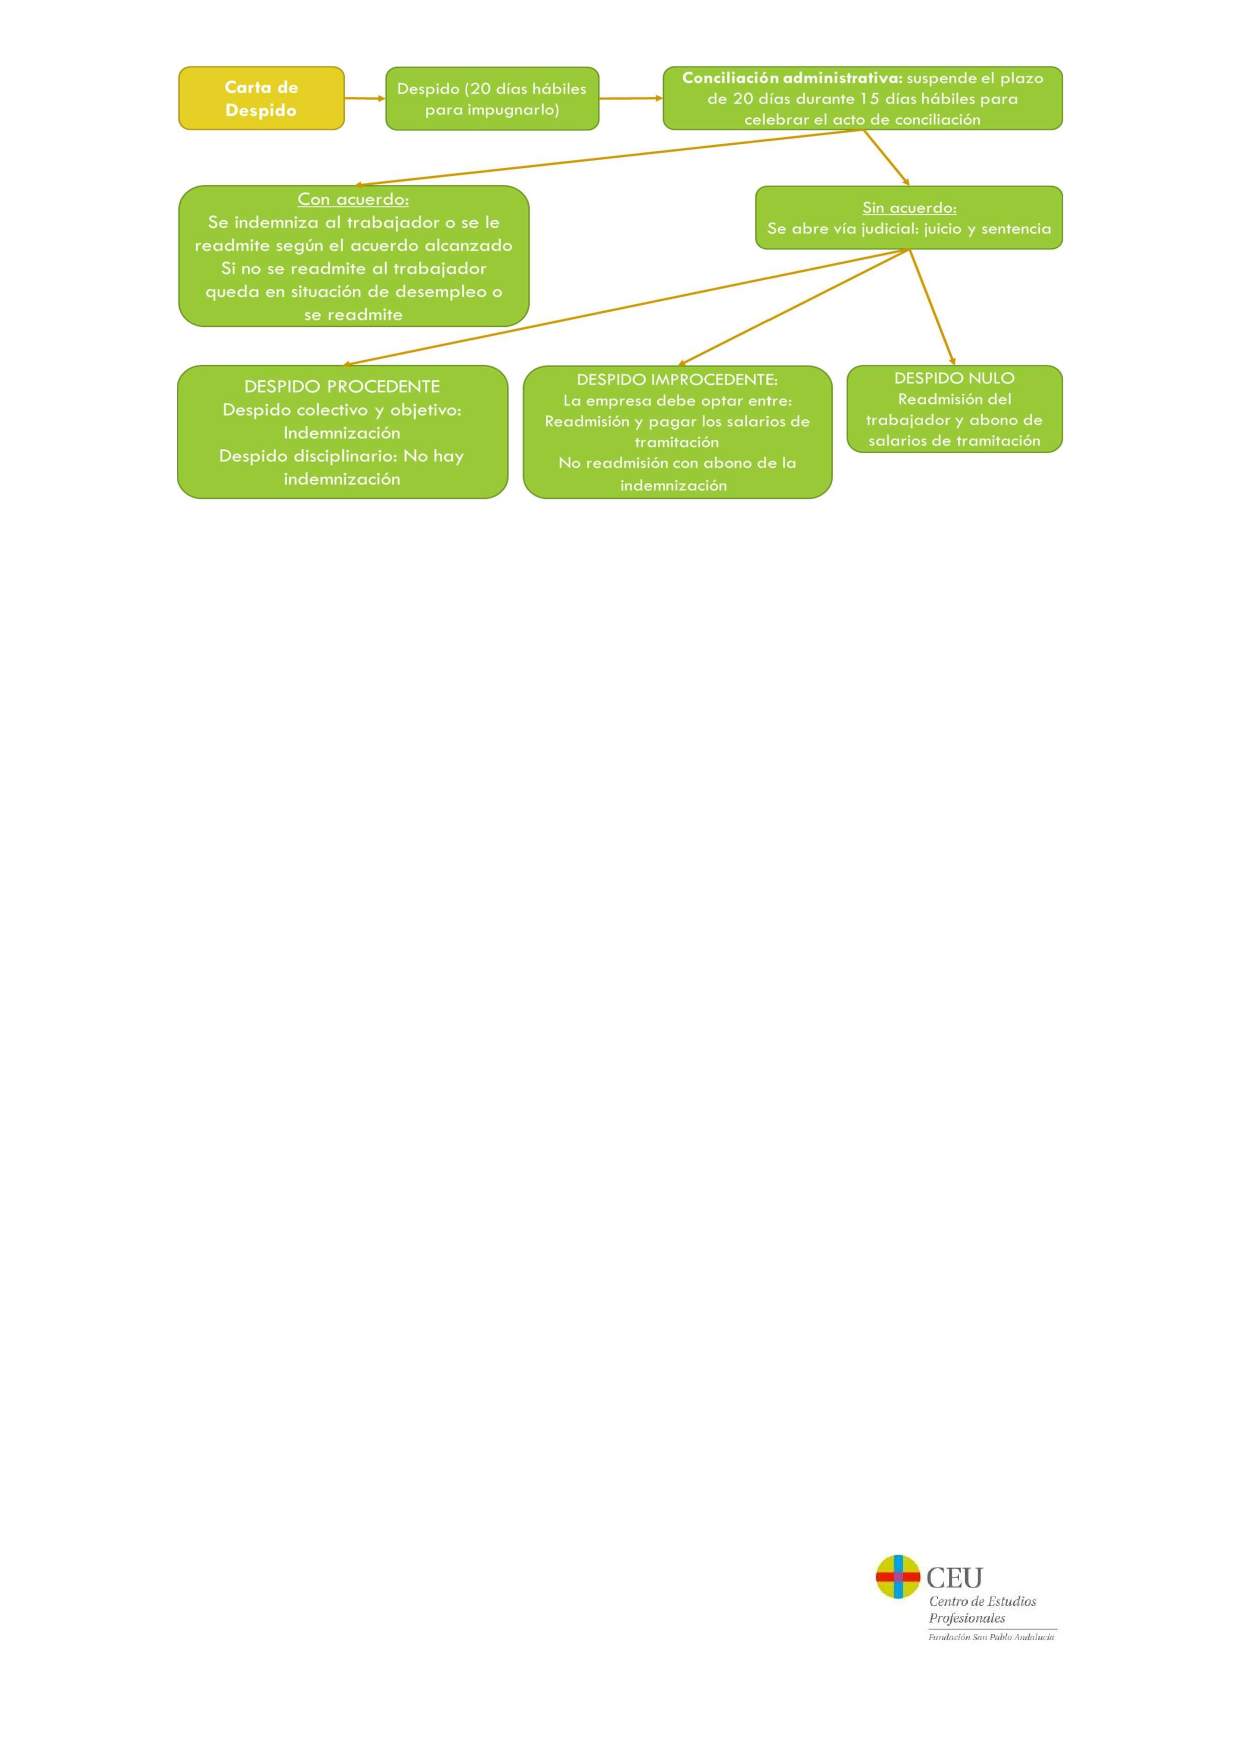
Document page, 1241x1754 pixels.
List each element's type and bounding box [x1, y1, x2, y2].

picture [868, 1552, 1062, 1646]
picture [177, 60, 1064, 501]
